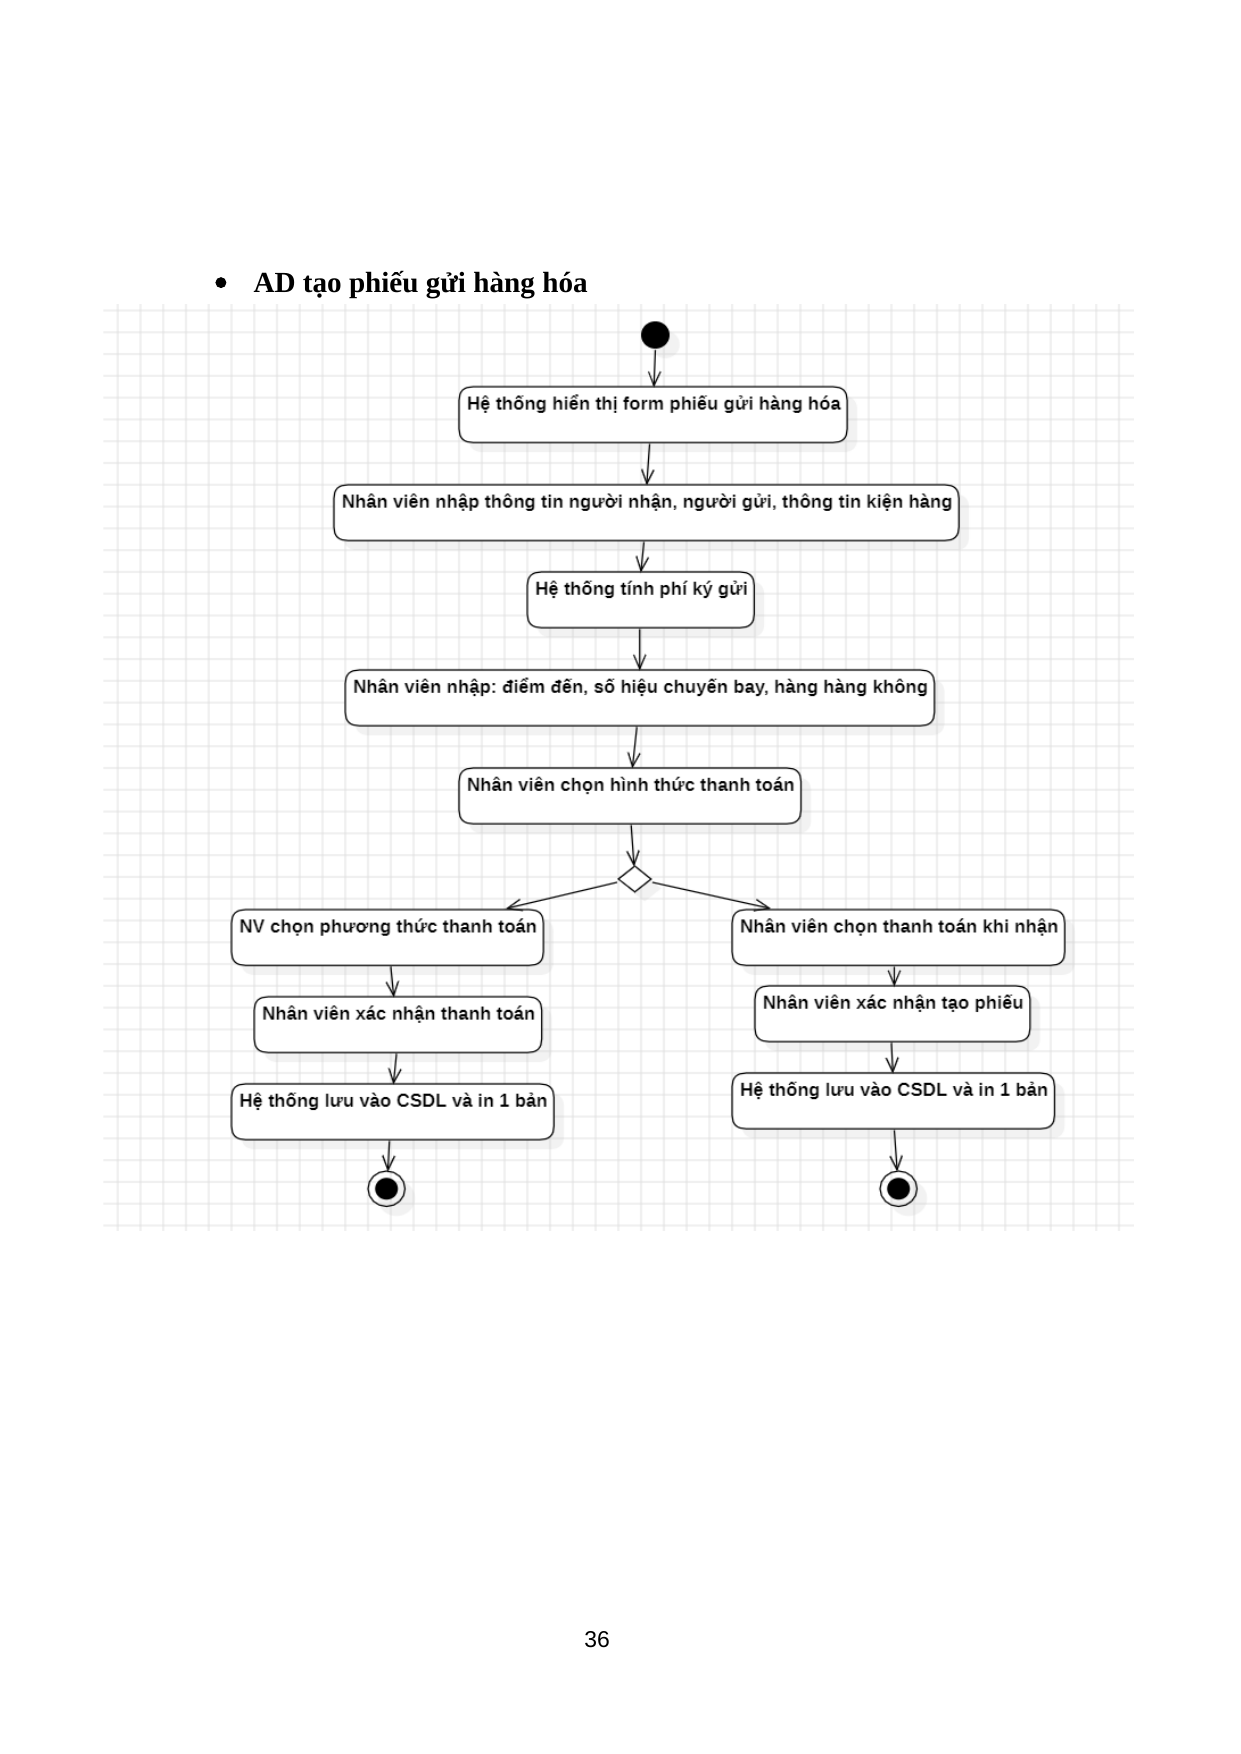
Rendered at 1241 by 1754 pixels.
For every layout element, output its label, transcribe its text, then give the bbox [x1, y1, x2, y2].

list AD tạo phiếu gửi hàng hóa [216, 266, 1090, 299]
picture [103, 304, 1134, 1231]
